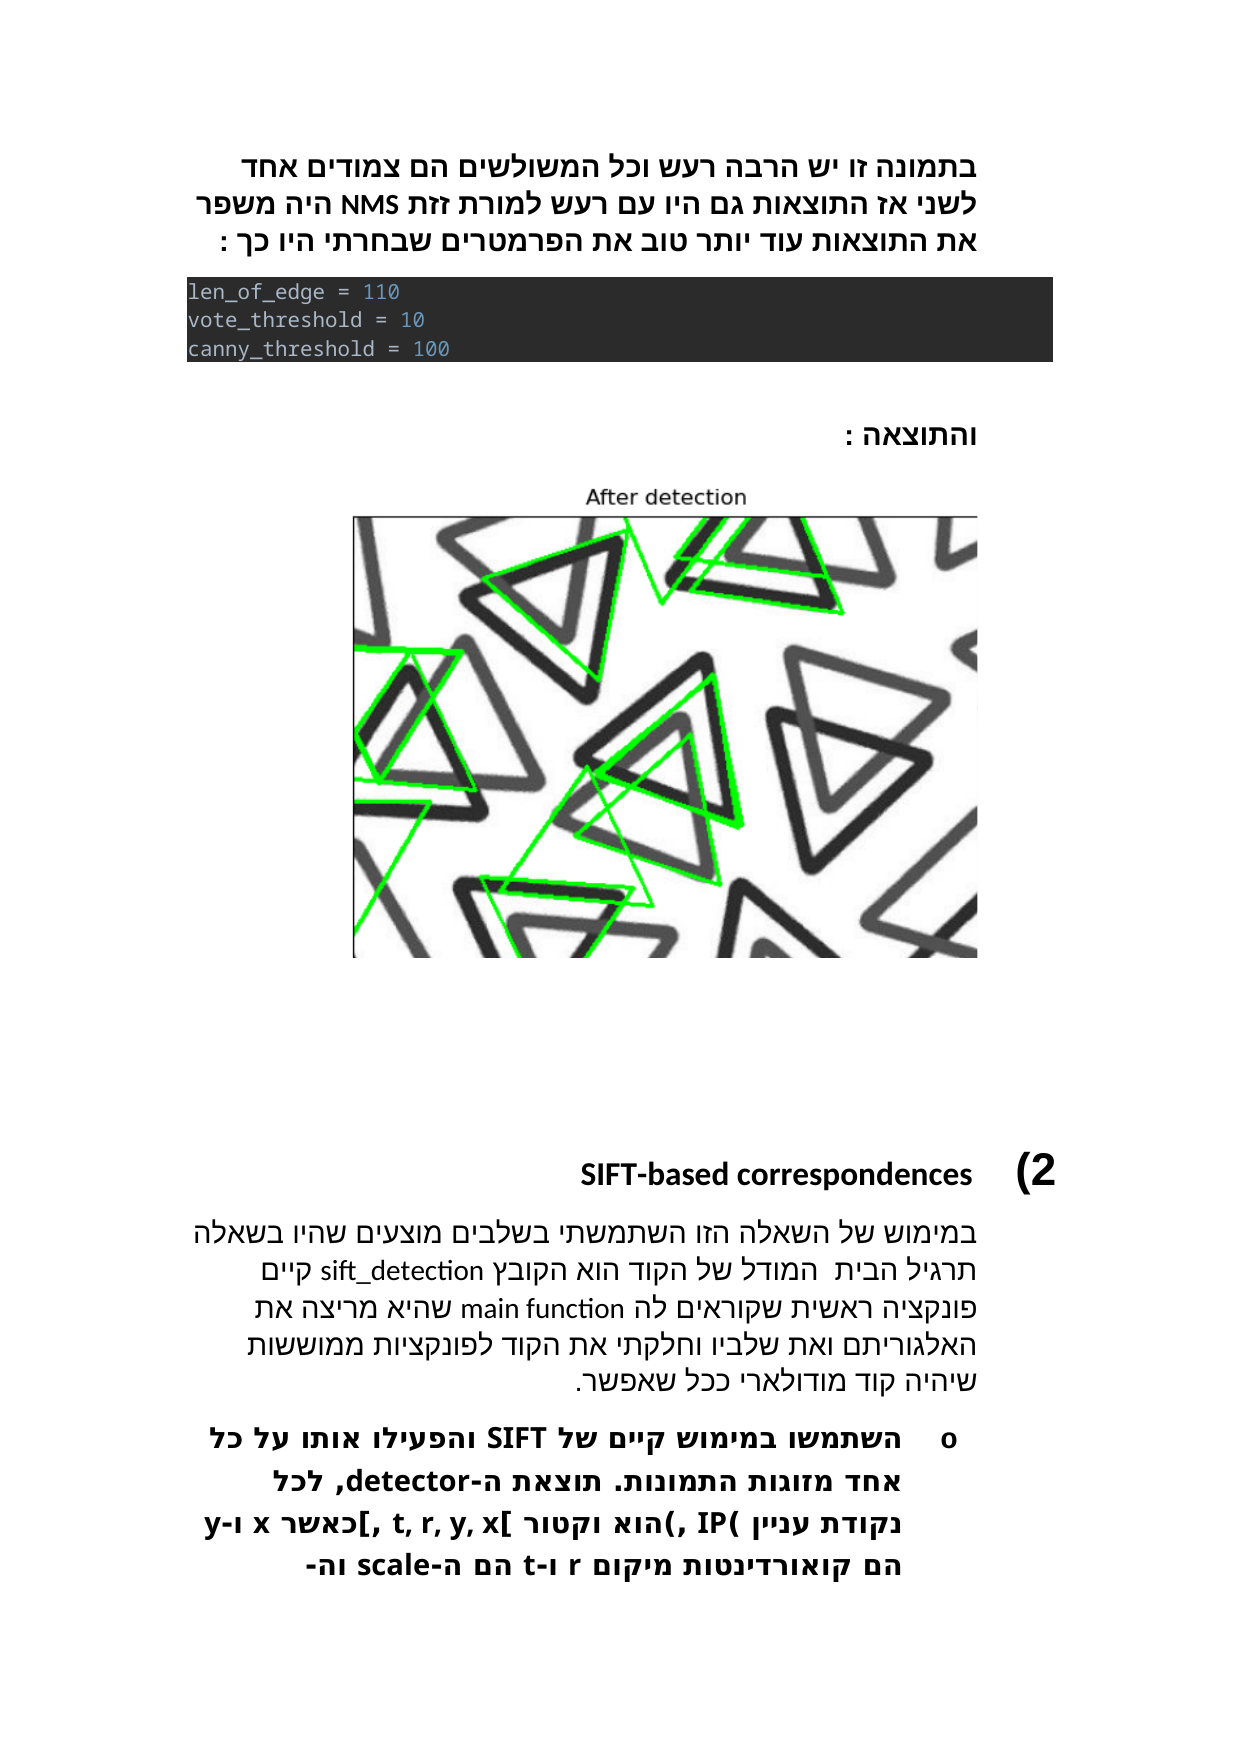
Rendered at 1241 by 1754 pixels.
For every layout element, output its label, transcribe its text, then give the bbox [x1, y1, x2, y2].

list SIFT-based correspondences [187, 1142, 1015, 1195]
text len_of_edge = 110 vote_threshold = 10 canny_threshold = 100 [187, 277, 1053, 362]
text במימוש של השאלה הזו השתמשתי בשלבים מוצעים שהיו בשאלה תרגיל הבית המודל של הקוד הוא הקובץ sift_detection קיים פונקציה ראשית שקוראים לה main function שהיא מריצה את האלגוריתם ואת שלביו וחלקתי את הקוד לפונקציות ממוששות שיהיה קוד מודולארי ככל שאפשר. [187, 1216, 978, 1398]
text בתמונה זו יש הרבה רעש וכל המשולשים הם צמודים אחד לשני אז התוצאות גם היו עם רעש למורת זזת NMS היה משפר את התוצאות עוד יותר טוב את הפרמטרים שבחרתי היו כך : [187, 150, 978, 258]
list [187, 1417, 940, 1584]
text והתוצאה : [187, 418, 978, 451]
picture [352, 470, 978, 958]
